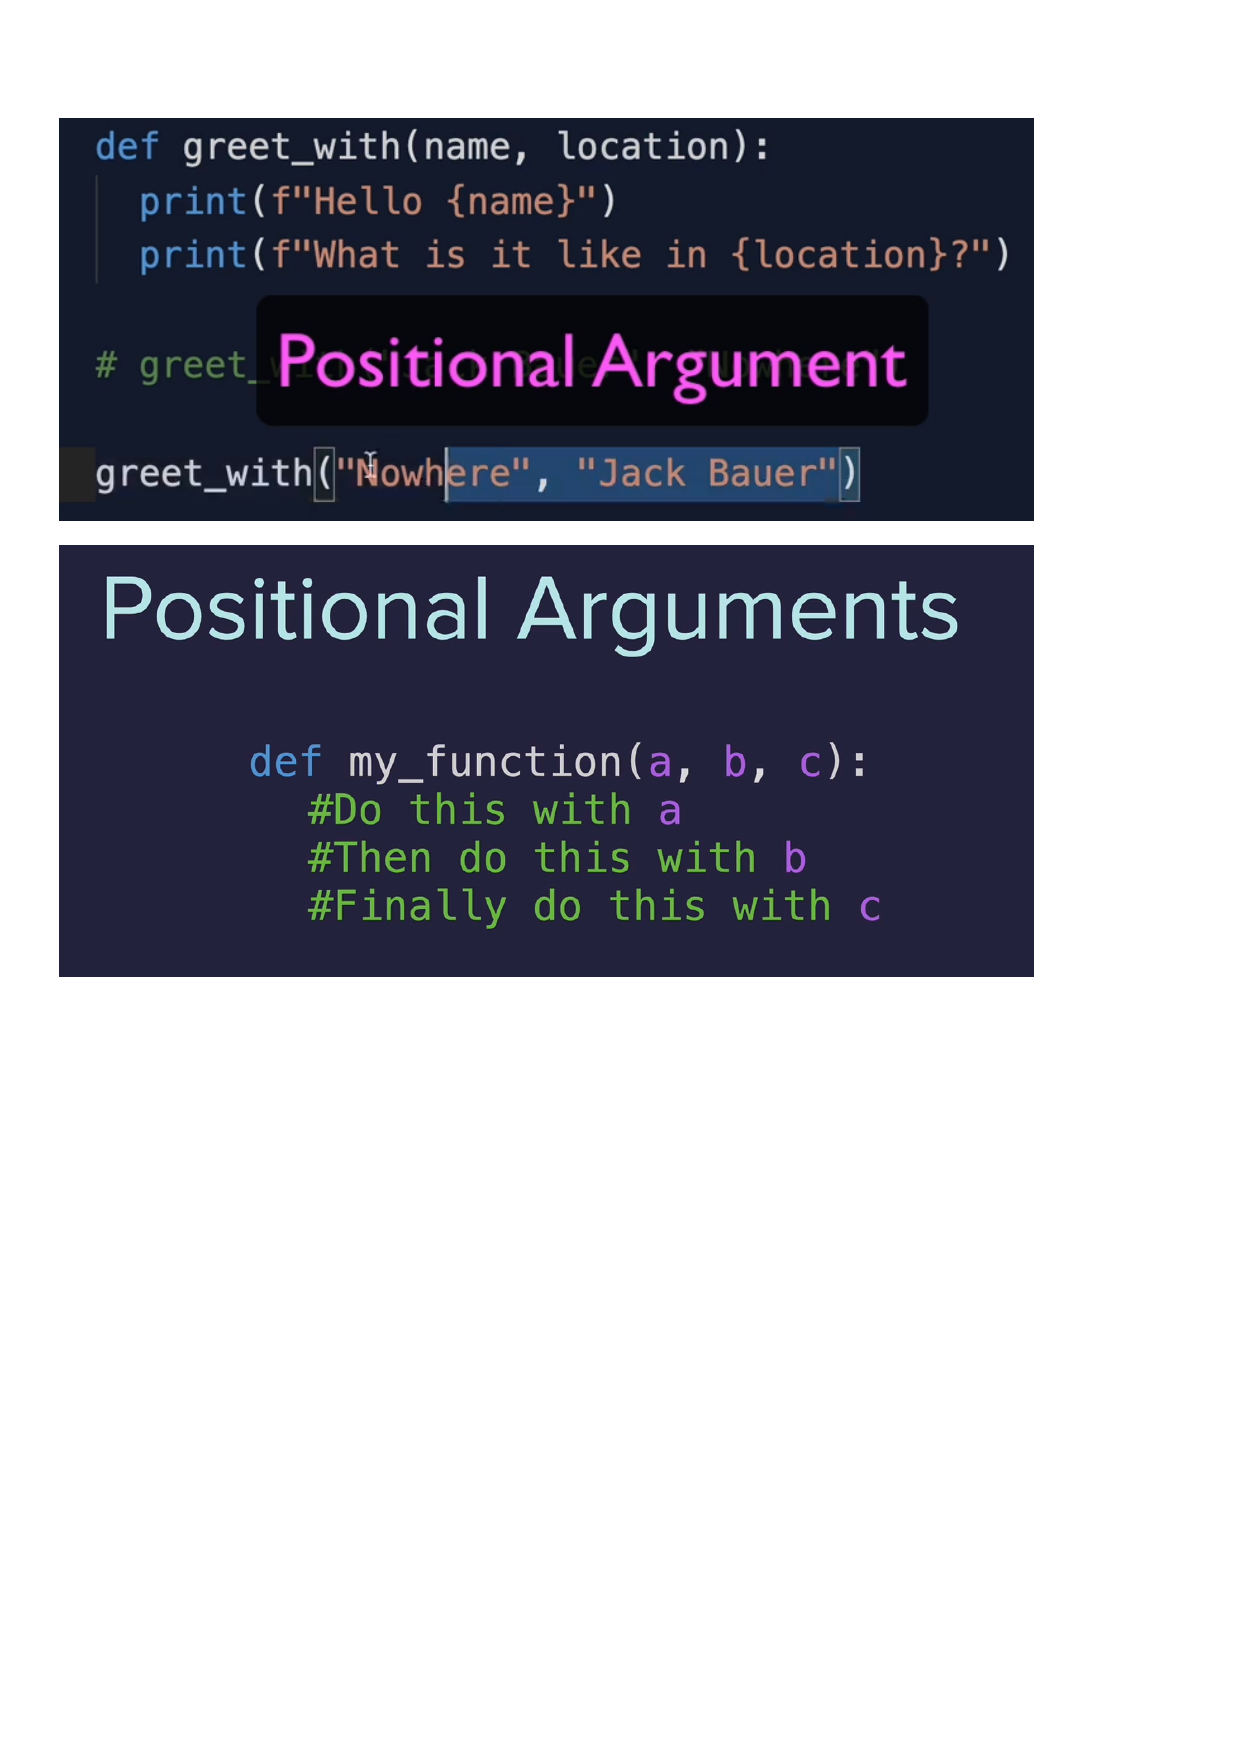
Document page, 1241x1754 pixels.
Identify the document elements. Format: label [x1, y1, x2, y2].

picture [59, 545, 1034, 977]
picture [59, 118, 1034, 521]
